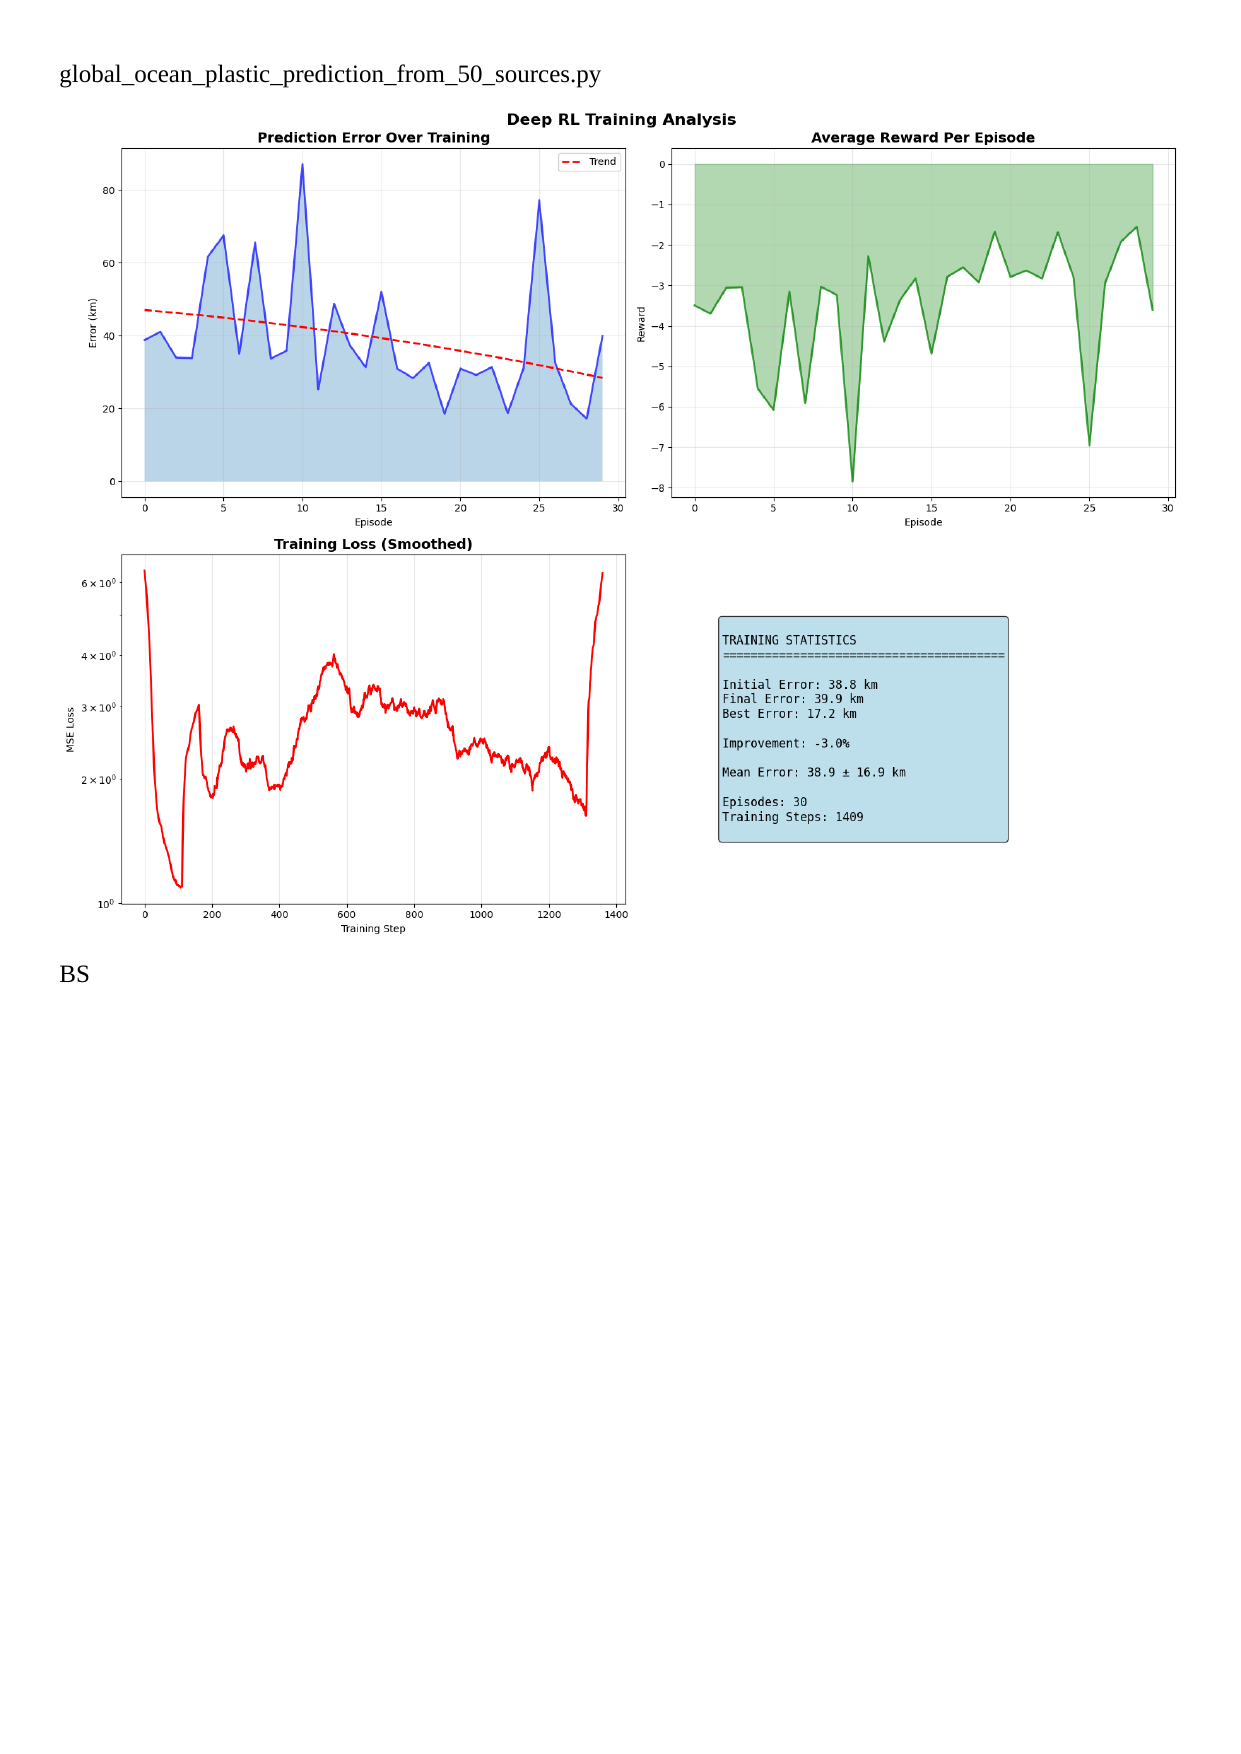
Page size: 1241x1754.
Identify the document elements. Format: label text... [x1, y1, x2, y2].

text global_ocean_plastic_prediction_from_50_sources.py [59, 59, 1181, 88]
text BS [59, 959, 1181, 988]
picture [59, 106, 1182, 941]
